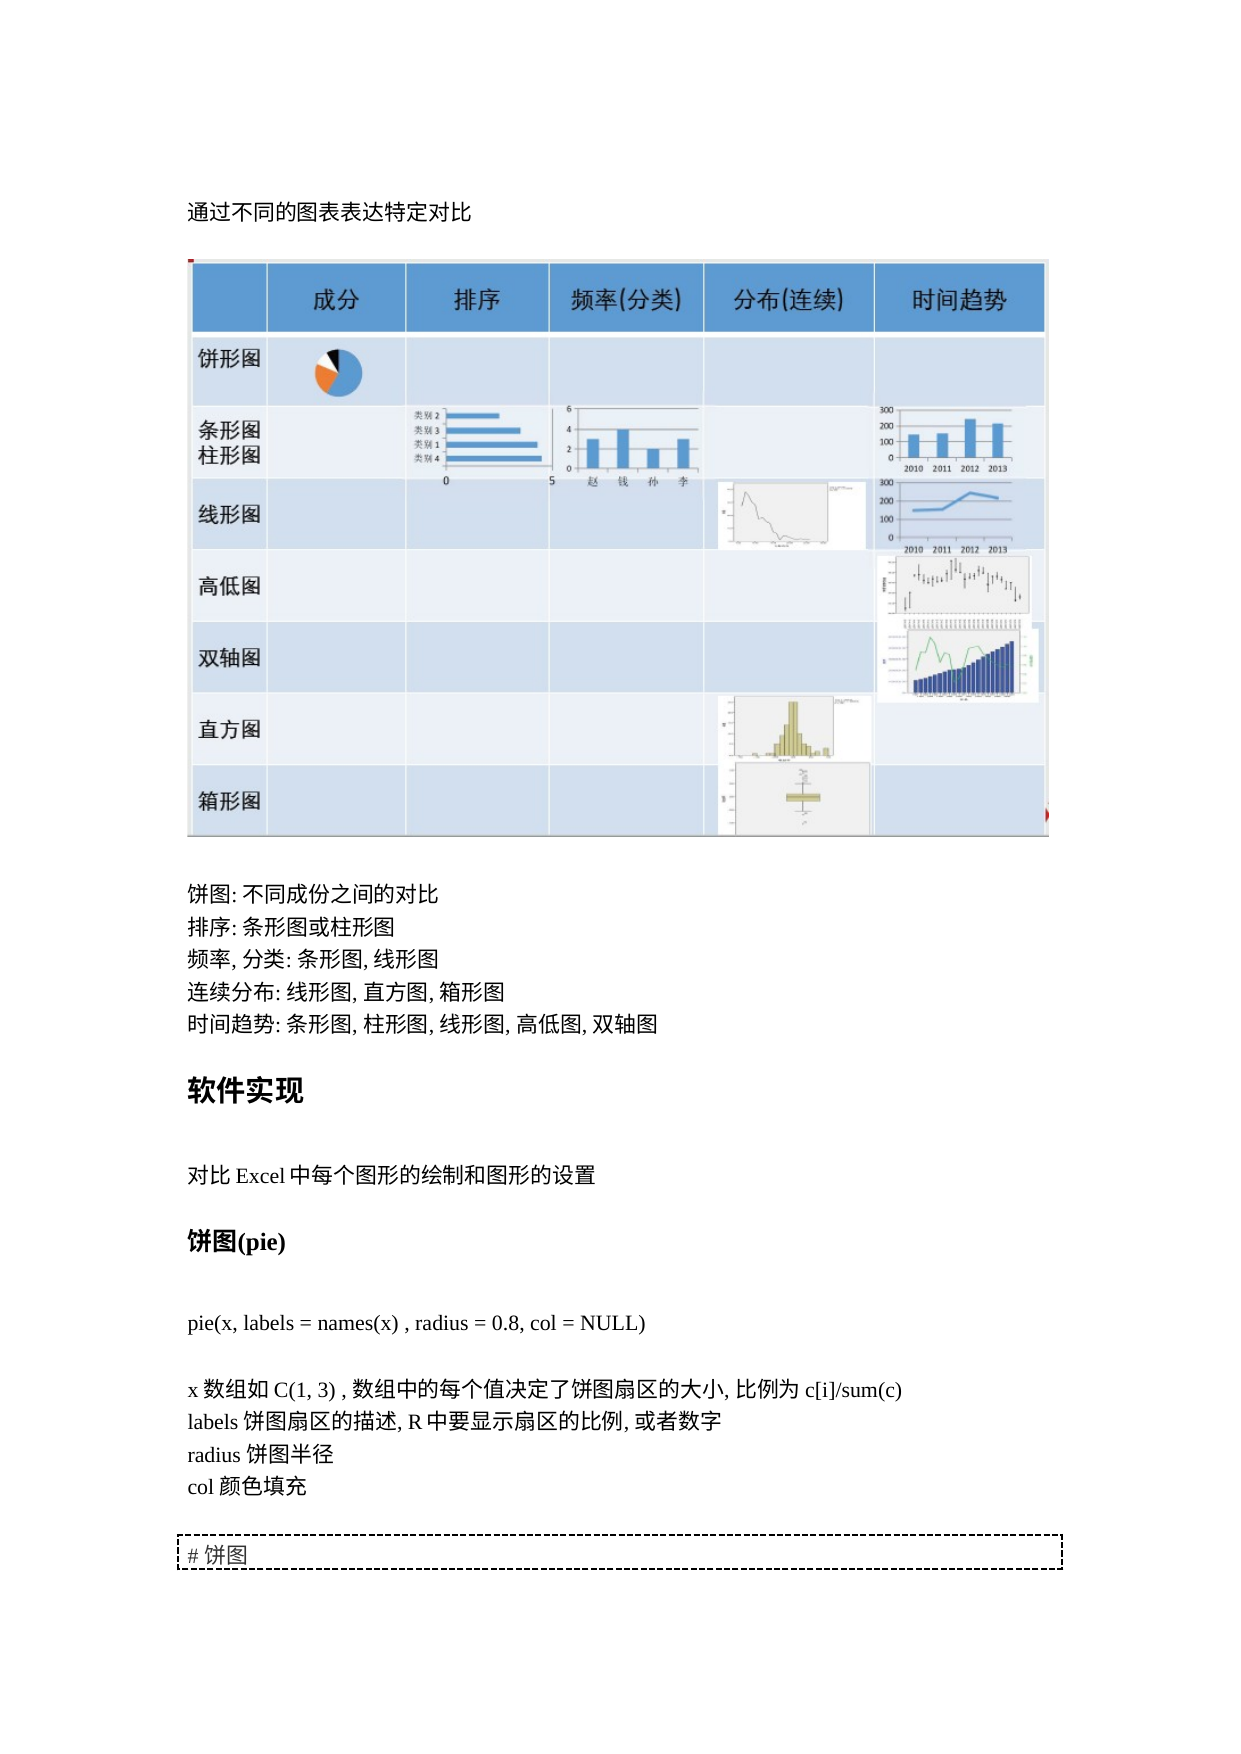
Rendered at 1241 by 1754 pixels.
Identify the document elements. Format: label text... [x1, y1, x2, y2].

text 饼图: 不同成份之间的对比 [187, 877, 1053, 909]
text 排序: 条形图或柱形图 [187, 909, 1053, 942]
text col 颜色填充 [187, 1469, 1053, 1501]
text labels 饼图扇区的描述, R中要显示扇区的比例, 或者数字 [187, 1404, 1053, 1436]
text 频率, 分类: 条形图, 线形图 [187, 942, 1053, 974]
text pie(x, labels = names(x) , radius = 0.8, col = NULL) [187, 1306, 1053, 1339]
picture [187, 259, 1049, 837]
text 通过不同的图表表达特定对比 [187, 194, 1053, 227]
text # 饼图 [177, 1534, 1063, 1570]
subtitle 饼图(pie) [187, 1207, 1053, 1272]
text 对比Excel中每个图形的绘制和图形的设置 [187, 1158, 1053, 1191]
text x 数组如C(1, 3) , 数组中的每个值决定了饼图扇区的大小, 比例为c[i]/sum(c) [187, 1371, 1053, 1404]
text radius 饼图半径 [187, 1436, 1053, 1469]
text 时间趋势: 条形图, 柱形图, 线形图, 高低图, 双轴图 [187, 1007, 1053, 1039]
subtitle 软件实现 [187, 1056, 1053, 1121]
text 连续分布: 线形图, 直方图, 箱形图 [187, 974, 1053, 1007]
